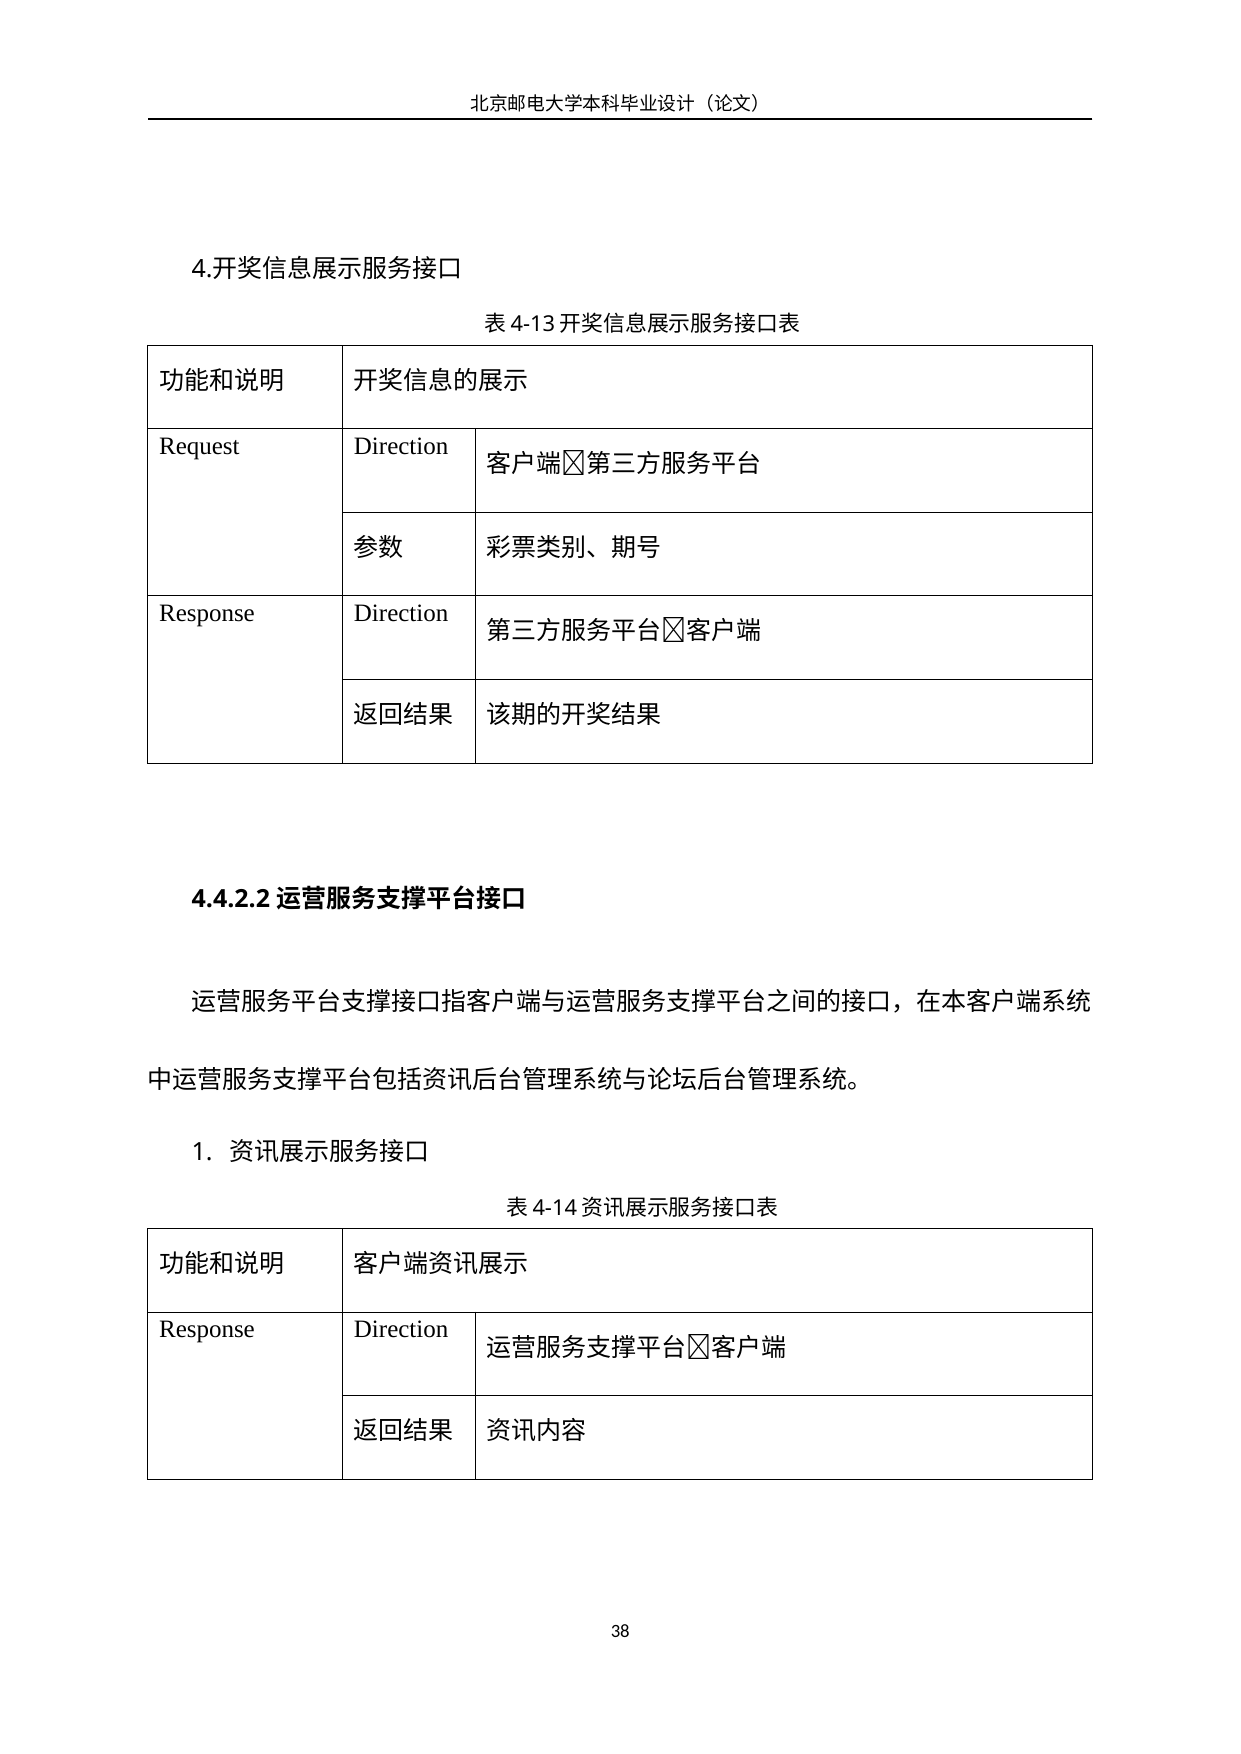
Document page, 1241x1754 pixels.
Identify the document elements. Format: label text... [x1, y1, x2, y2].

table_cell 第三方服务平台客户端 [476, 596, 1092, 679]
text 表4-13开奖信息展示服务接口表 [148, 306, 1092, 338]
table_header 功能和说明 [148, 346, 342, 428]
table_cell 资讯内容 [476, 1396, 1092, 1479]
subtitle 4.4.2.2 运营服务支撑平台接口 [148, 864, 1092, 929]
table_cell 该期的开奖结果 [476, 680, 1092, 762]
text 4.开奖信息展示服务接口 [148, 234, 1092, 299]
table_cell Response [148, 596, 342, 762]
table_header 开奖信息的展示 [343, 346, 1092, 428]
table_cell 返回结果 [343, 1396, 475, 1479]
table_cell 客户端第三方服务平台 [476, 429, 1092, 512]
table_header 客户端资讯展示 [343, 1229, 1092, 1312]
table_cell Request [148, 429, 342, 595]
table_header 功能和说明 [148, 1229, 342, 1312]
table_cell Direction [343, 596, 475, 679]
table_cell 彩票类别、期号 [476, 513, 1092, 595]
table_cell Direction [343, 1313, 475, 1395]
table_cell 参数 [343, 513, 475, 595]
list 资讯展示服务接口 [191, 1117, 1092, 1182]
text 运营服务平台支撑接口指客户端与运营服务支撑平台之间的接口，在本客户端系统中运营服务支撑平台包括资讯后台管理系统与论坛后台管理系统。 [148, 967, 1092, 1110]
table_cell 运营服务支撑平台客户端 [476, 1313, 1092, 1395]
table_cell Response [148, 1313, 342, 1479]
table_cell Direction [343, 429, 475, 512]
table_cell 返回结果 [343, 680, 475, 762]
text 表4-14资讯展示服务接口表 [148, 1189, 1092, 1222]
